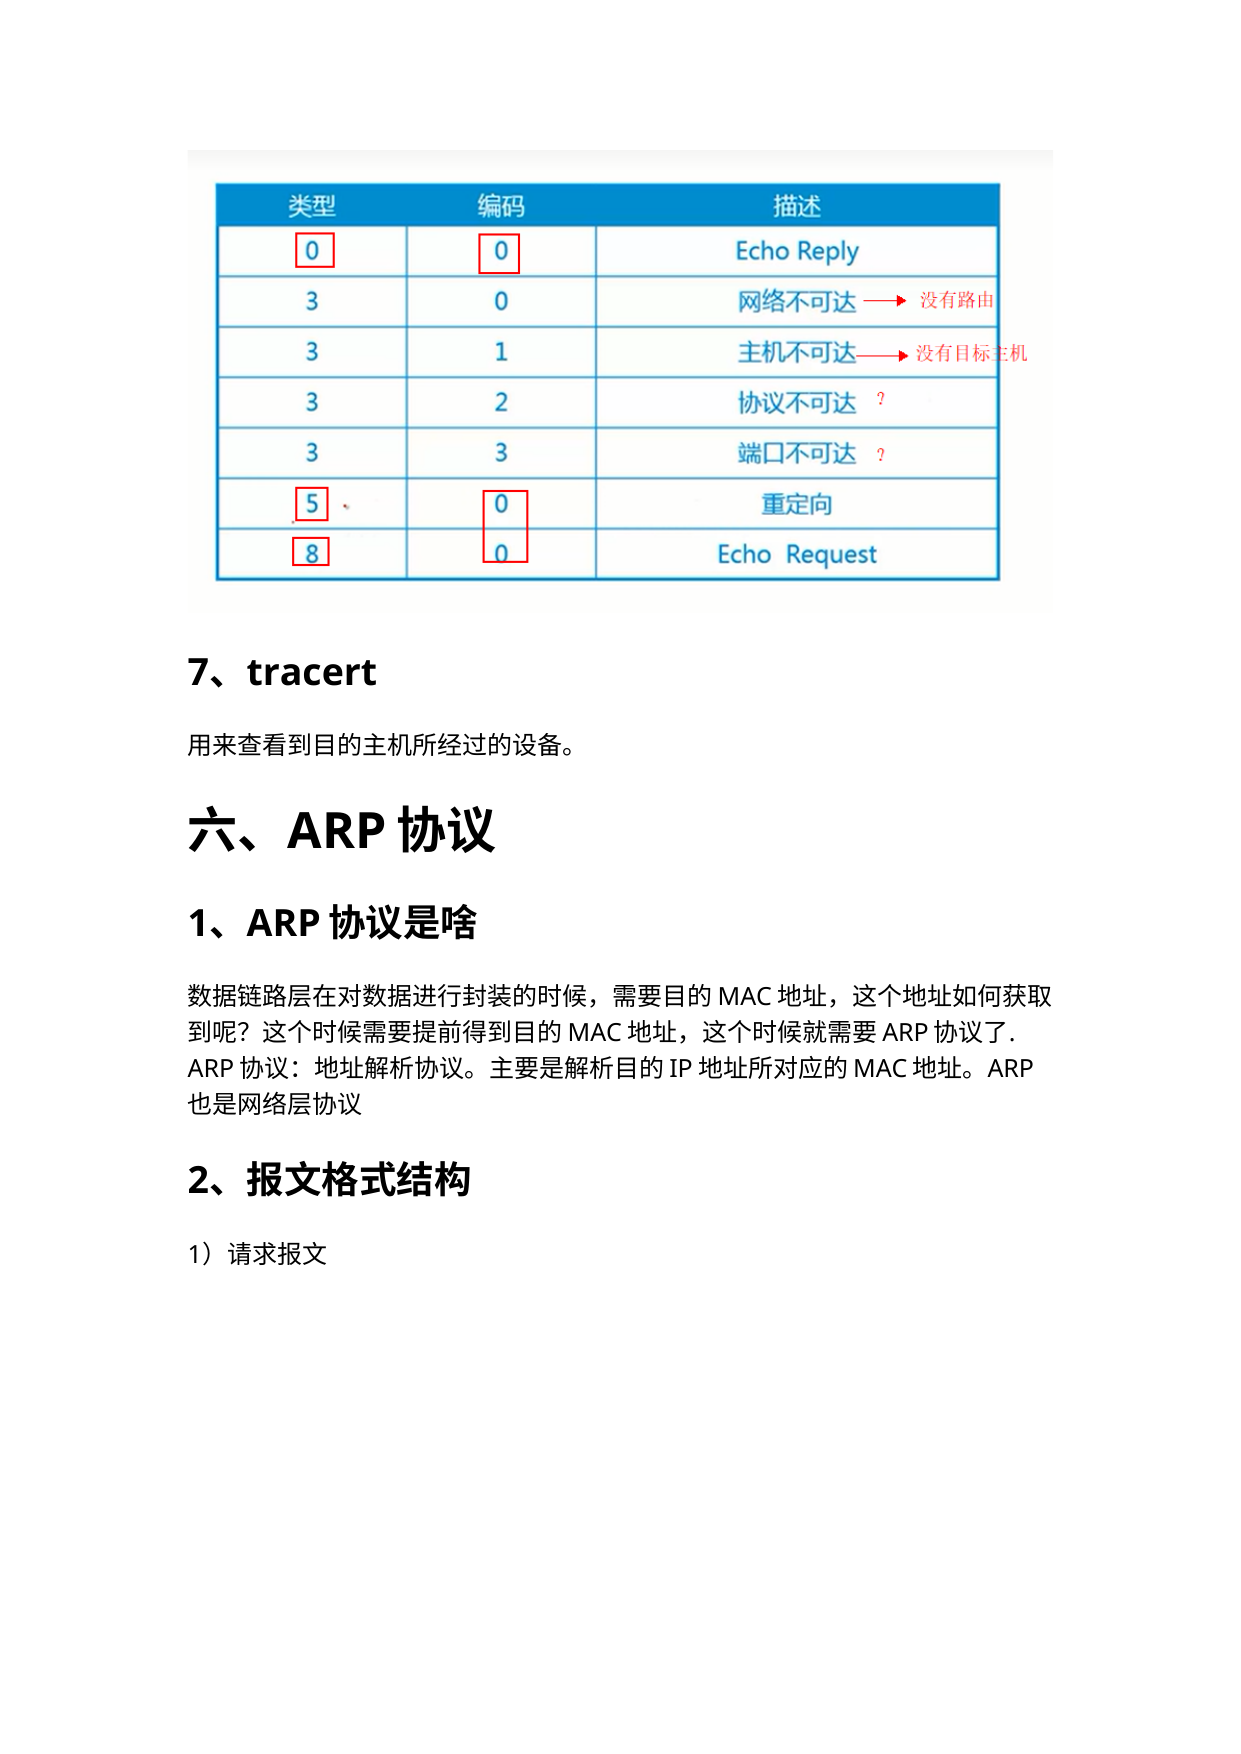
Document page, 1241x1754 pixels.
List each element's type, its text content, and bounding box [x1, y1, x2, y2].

text 1）请求报文 [187, 1234, 1053, 1270]
subtitle 1、ARP协议是啥 [187, 893, 1053, 947]
subtitle 7、tracert [187, 642, 1053, 696]
text ARP协议：地址解析协议。主要是解析目的IP地址所对应的MAC地址。ARP也是网络层协议 [187, 1049, 1053, 1121]
text 数据链路层在对数据进行封装的时候，需要目的MAC地址，这个地址如何获取到呢？这个时候需要提前得到目的MAC地址，这个时候就需要ARP协议了. [187, 976, 1053, 1049]
subtitle 2、报文格式结构 [187, 1150, 1053, 1205]
text 用来查看到目的主机所经过的设备。 [187, 725, 1053, 762]
subtitle 六、ARP协议 [187, 791, 1053, 863]
picture [187, 150, 1054, 613]
